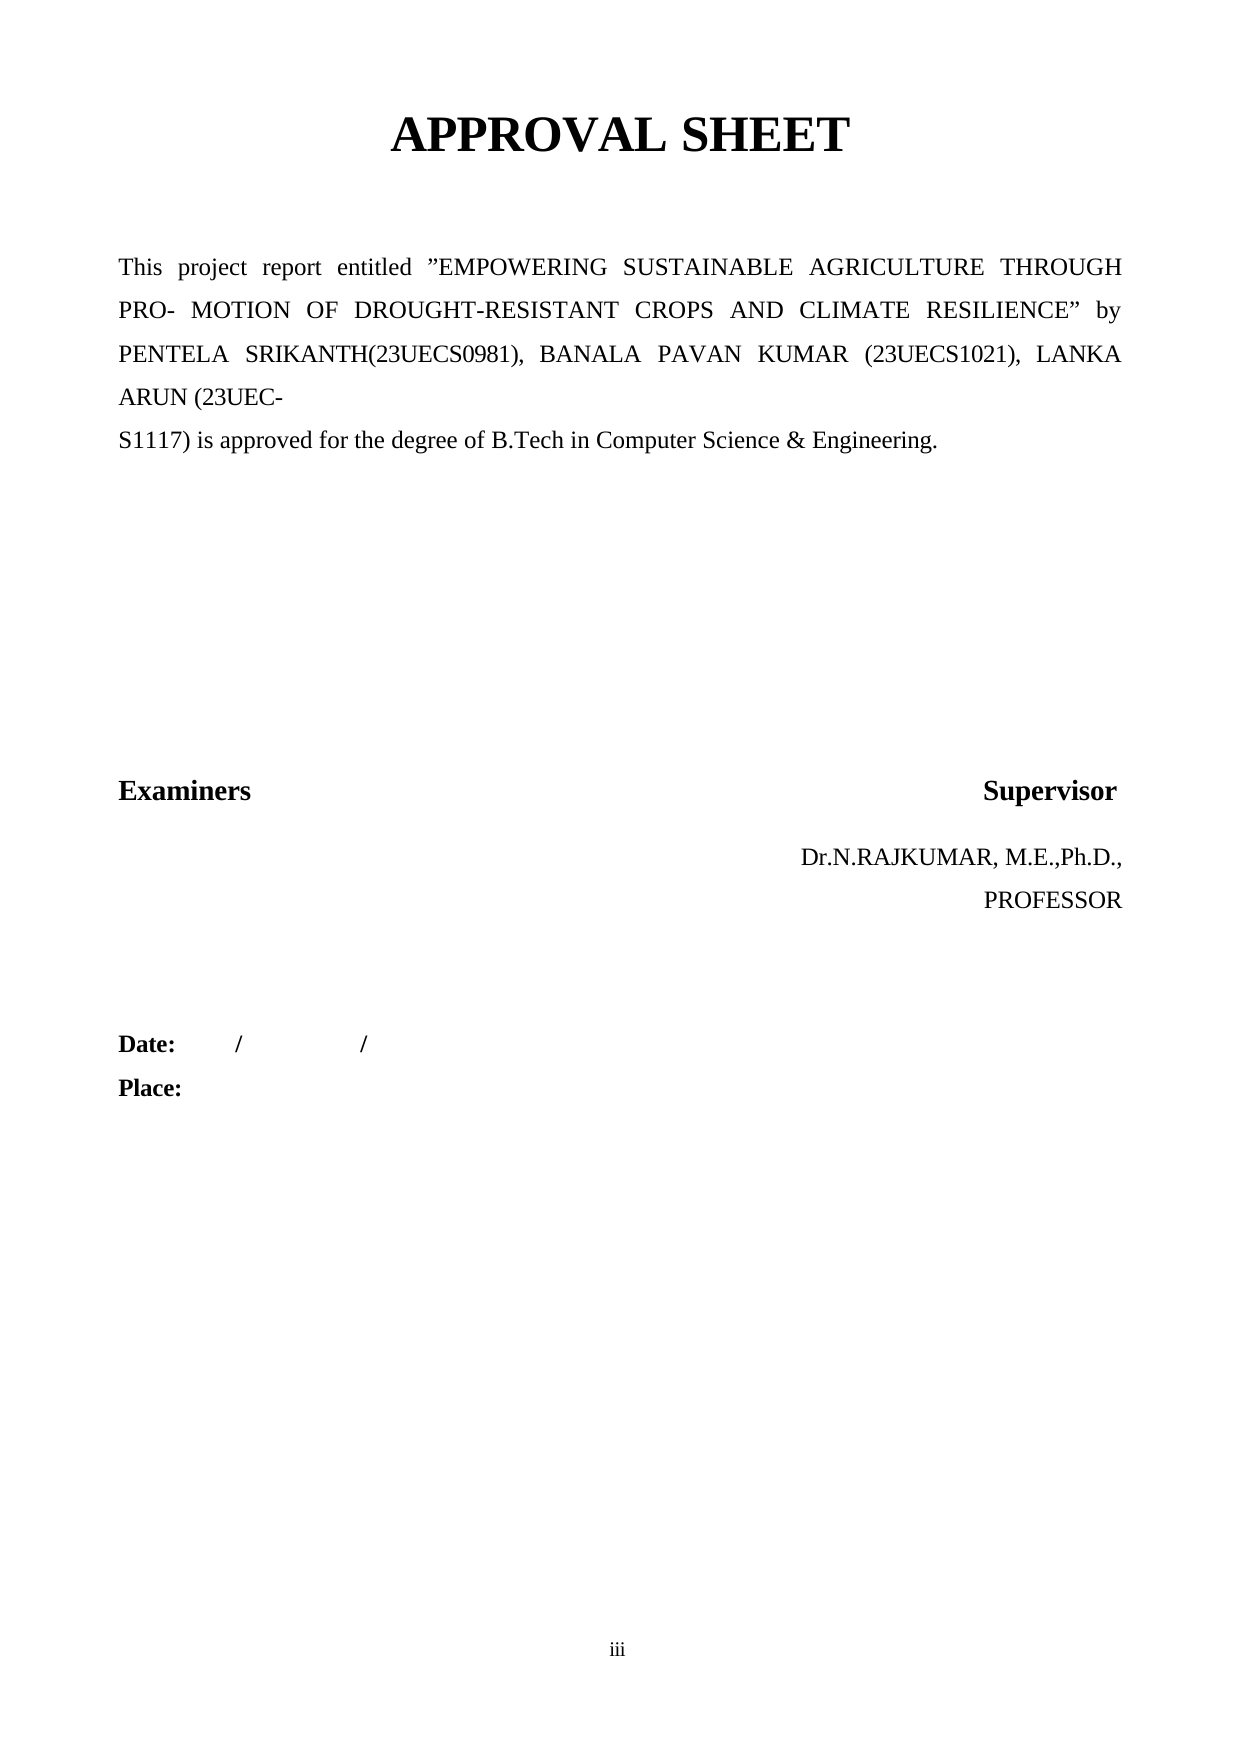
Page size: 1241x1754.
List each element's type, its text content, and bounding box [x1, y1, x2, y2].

text PROFESSOR [103, 885, 1122, 914]
text S1117) is approved for the degree of B.Tech in Computer Science & Engineering. [118, 425, 1152, 454]
subtitle Examiners Supervisor [118, 773, 1152, 807]
subtitle APPROVAL SHEET [108, 104, 1132, 163]
text Date: / / Place: [118, 1029, 367, 1102]
text This project report entitled ”EMPOWERING SUSTAINABLE AGRICULTURE THROUGH PRO- MOTION OF DROUGHT-RESISTANT CROPS AND CLIMATE RESILIENCE” by PENTELA SRIKANTH(23UECS0981), BANALA PAVAN KUMAR (23UECS1021), LANKA ARUN (23UEC- [118, 252, 1122, 411]
text Dr.N.RAJKUMAR, M.E.,Ph.D., [103, 842, 1122, 871]
